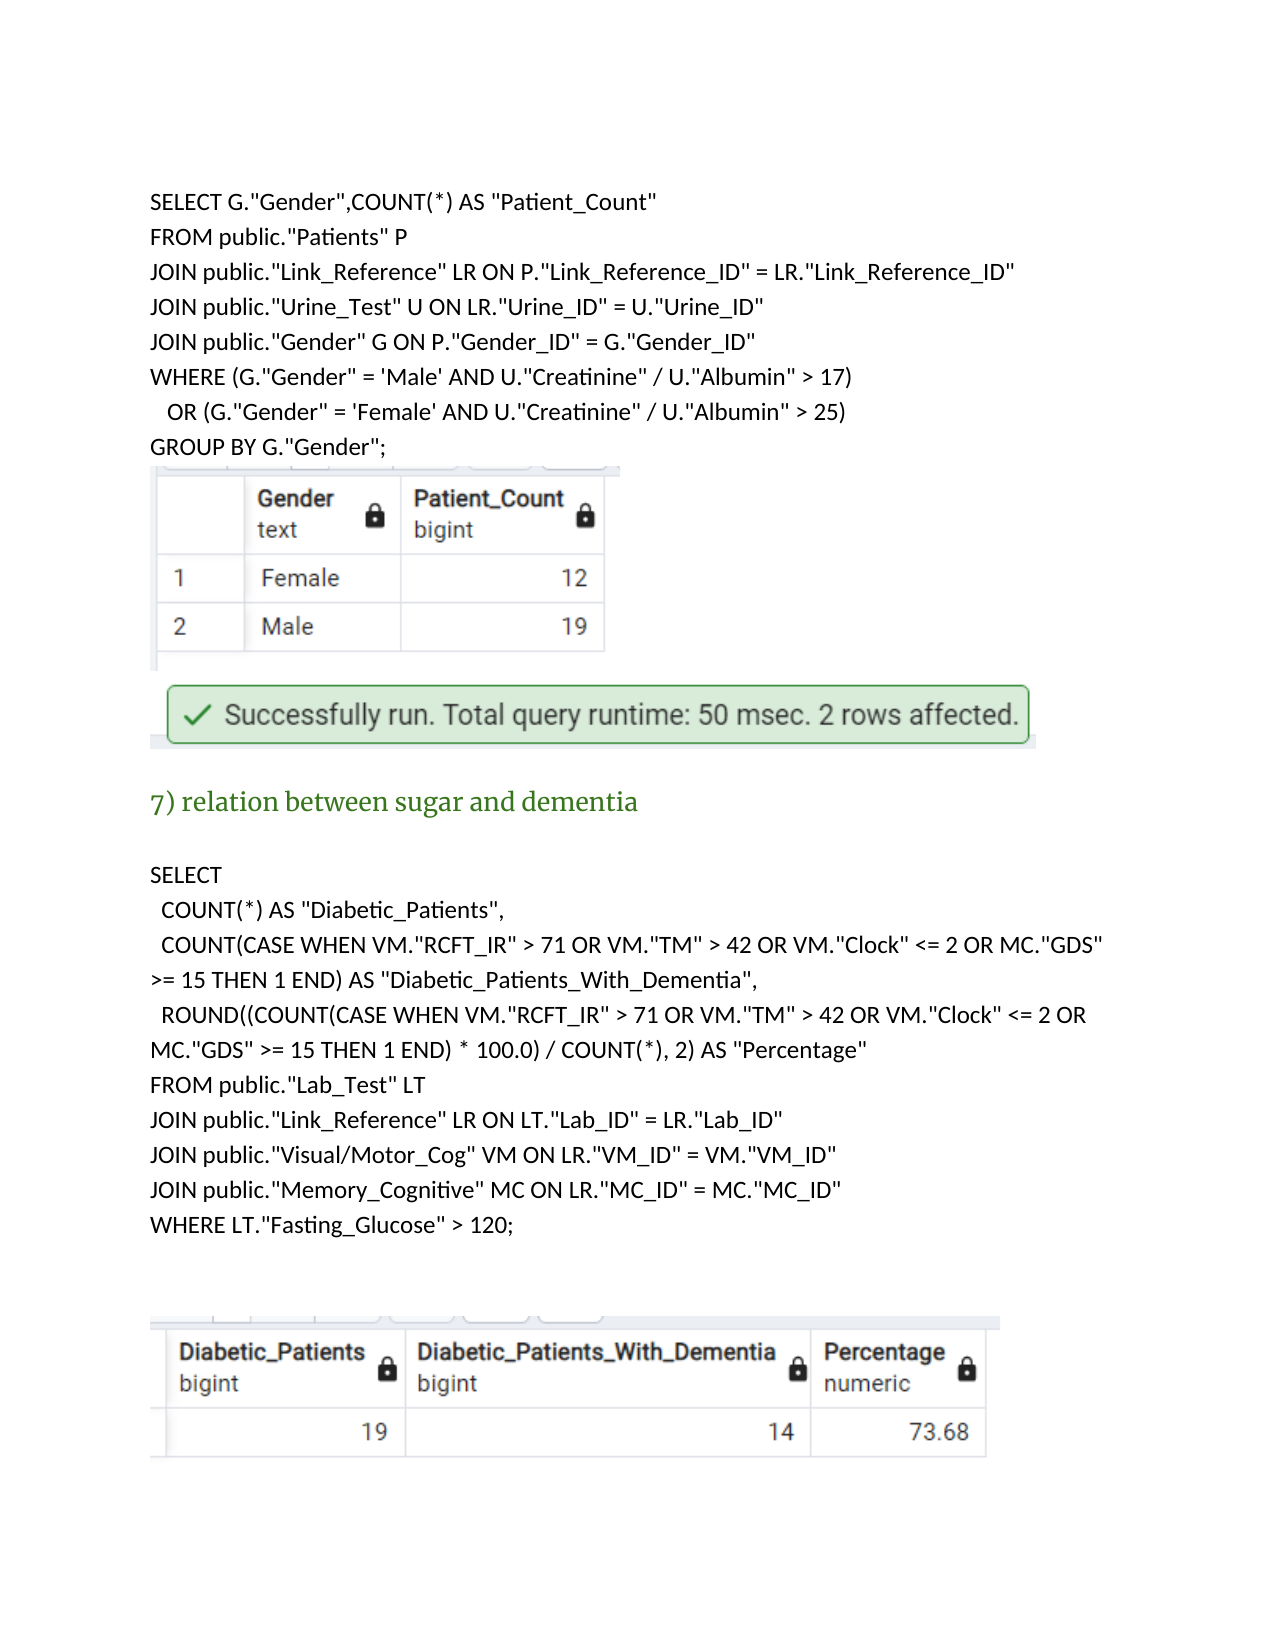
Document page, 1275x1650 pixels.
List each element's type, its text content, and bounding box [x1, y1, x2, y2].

text WHERE LT."Fasting_Glucose" > 120; [150, 1209, 1125, 1240]
text COUNT(*) AS "Diabetic_Patients", [150, 894, 1125, 925]
text 7) relation between sugar and dementia [150, 787, 1125, 818]
text SELECT G."Gender",COUNT(*) AS "Patient_Count" [150, 186, 1125, 217]
picture [150, 1316, 1001, 1472]
text WHERE (G."Gender" = 'Male' AND U."Creatinine" / U."Albumin" > 17) [150, 361, 1125, 392]
text JOIN public."Memory_Cognitive" MC ON LR."MC_ID" = MC."MC_ID" [150, 1174, 1125, 1205]
text JOIN public."Urine_Test" U ON LR."Urine_ID" = U."Urine_ID" [150, 291, 1125, 322]
picture [150, 674, 1036, 749]
picture [150, 466, 621, 671]
text JOIN public."Visual/Motor_Cog" VM ON LR."VM_ID" = VM."VM_ID" [150, 1139, 1125, 1170]
text ROUND((COUNT(CASE WHEN VM."RCFT_IR" > 71 OR VM."TM" > 42 OR VM."Clock" <= 2 OR MC."GDS" >= 15 THEN 1 END) * 100.0) / COUNT(*), 2) AS "Percentage" [150, 999, 1125, 1065]
text JOIN public."Gender" G ON P."Gender_ID" = G."Gender_ID" [150, 326, 1125, 357]
text GROUP BY G."Gender"; [150, 431, 1125, 462]
text FROM public."Patients" P [150, 221, 1125, 252]
text JOIN public."Link_Reference" LR ON LT."Lab_ID" = LR."Lab_ID" [150, 1104, 1125, 1135]
text COUNT(CASE WHEN VM."RCFT_IR" > 71 OR VM."TM" > 42 OR VM."Clock" <= 2 OR MC."GDS" >= 15 THEN 1 END) AS "Diabetic_Patients_With_Dementia", [150, 929, 1125, 995]
text JOIN public."Link_Reference" LR ON P."Link_Reference_ID" = LR."Link_Reference_ID" [150, 256, 1125, 287]
text OR (G."Gender" = 'Female' AND U."Creatinine" / U."Albumin" > 25) [150, 396, 1125, 427]
text FROM public."Lab_Test" LT [150, 1069, 1125, 1100]
text SELECT [150, 859, 1125, 890]
